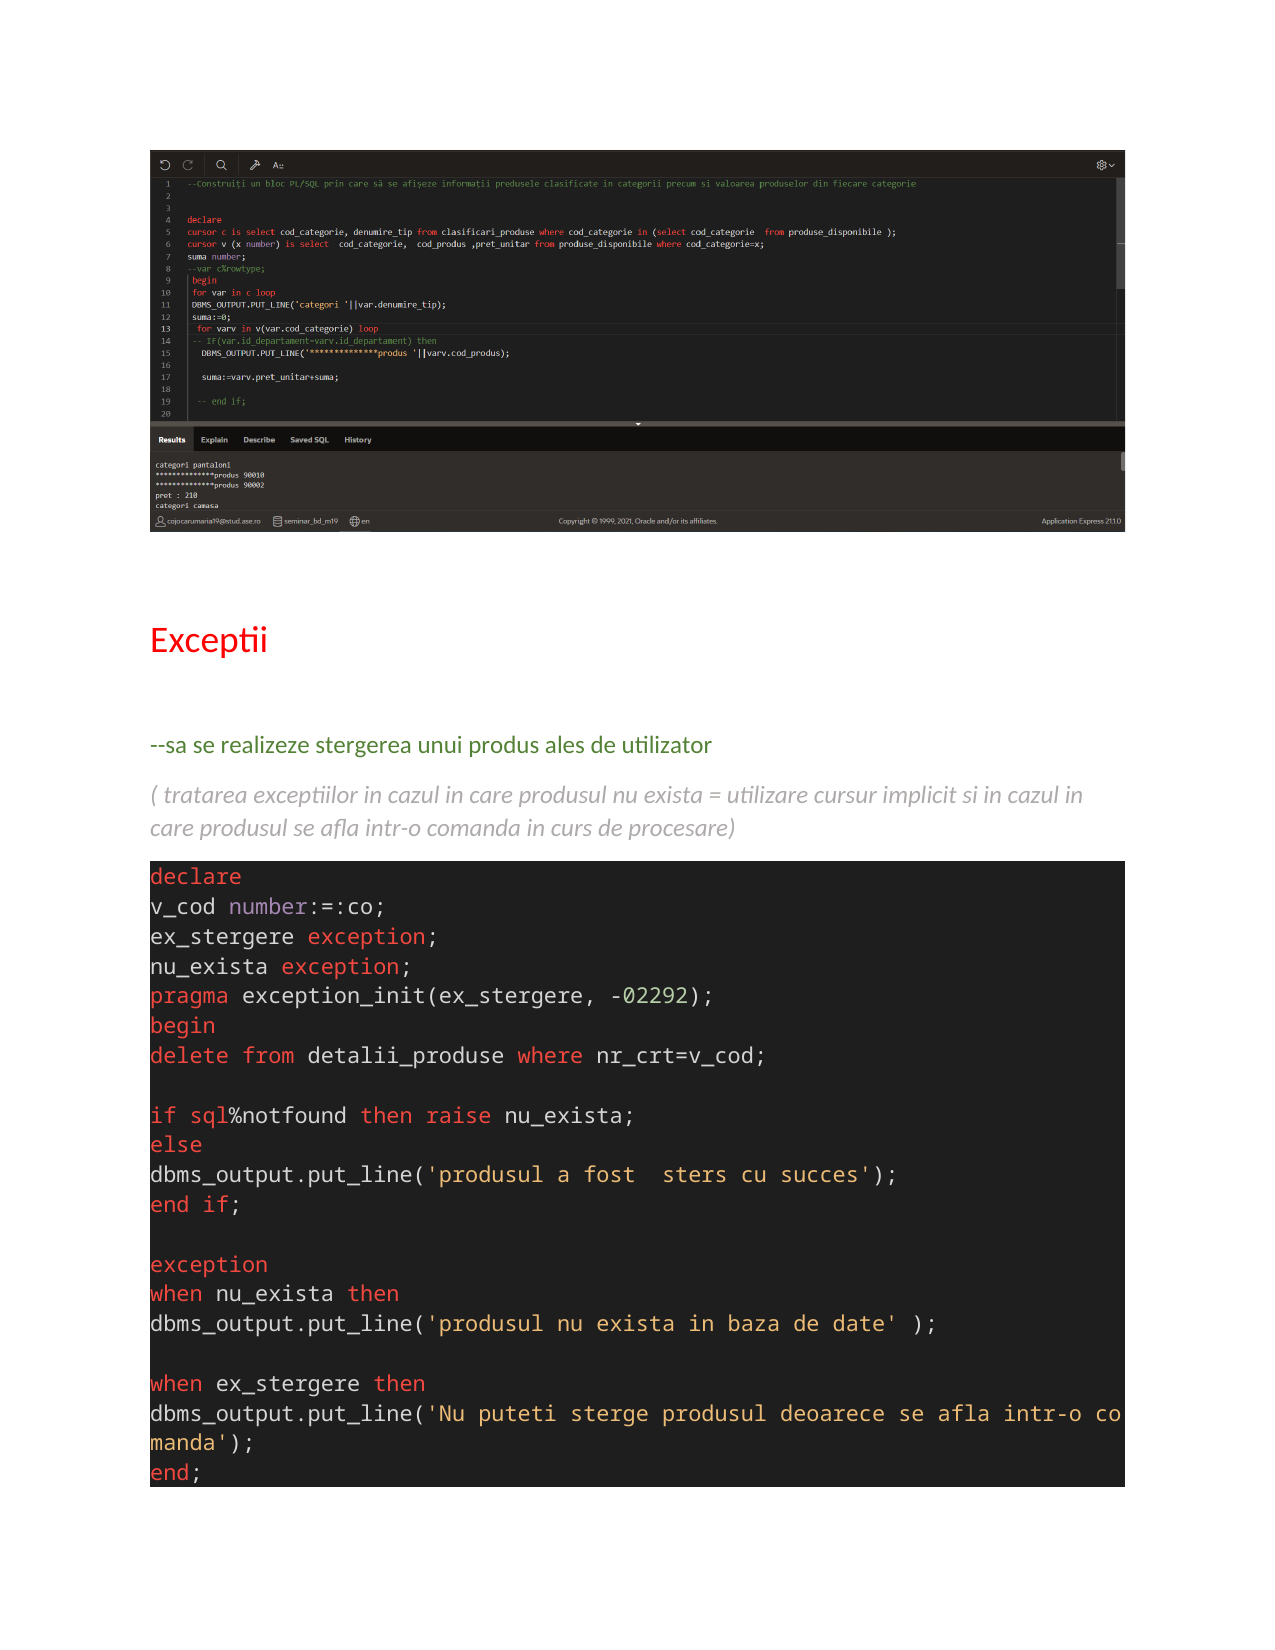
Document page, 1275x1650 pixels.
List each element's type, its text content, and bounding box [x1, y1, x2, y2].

text dbms_output.put_line('produsul a fost sters cu succes'); [150, 1159, 1125, 1189]
text begin [150, 1010, 1125, 1040]
text else [150, 1129, 1125, 1159]
text dbms_output.put_line('Nu puteti sterge produsul deoarece se afla intr-o comanda'); [150, 1398, 1125, 1457]
text v_cod number:=:co; [150, 891, 1125, 921]
text end if; [150, 1189, 1125, 1219]
text nu_exista exception; [150, 951, 1125, 981]
text pragma exception_init(ex_stergere, -02292); [150, 981, 1125, 1010]
text ex_stergere exception; [150, 921, 1125, 951]
text if sql%notfound then raise nu_exista; [150, 1100, 1125, 1129]
text declare [150, 861, 1125, 891]
text --sa se realizeze stergerea unui produs ales de utilizator [150, 729, 1125, 760]
text exception [150, 1249, 1125, 1278]
text Exceptii [150, 616, 1125, 662]
text end; [150, 1457, 1125, 1487]
picture [150, 150, 1125, 532]
text ( tratarea exceptiilor in cazul in care produsul nu exista = utilizare cursur implicit si in cazul in care produsul se afla intr-o comanda in curs de procesare) [150, 779, 1125, 842]
text when nu_exista then [150, 1278, 1125, 1308]
text when ex_stergere then [150, 1368, 1125, 1398]
text delete from detalii_produse where nr_crt=v_cod; [150, 1040, 1125, 1070]
text dbms_output.put_line('produsul nu exista in baza de date' ); [150, 1308, 1125, 1338]
